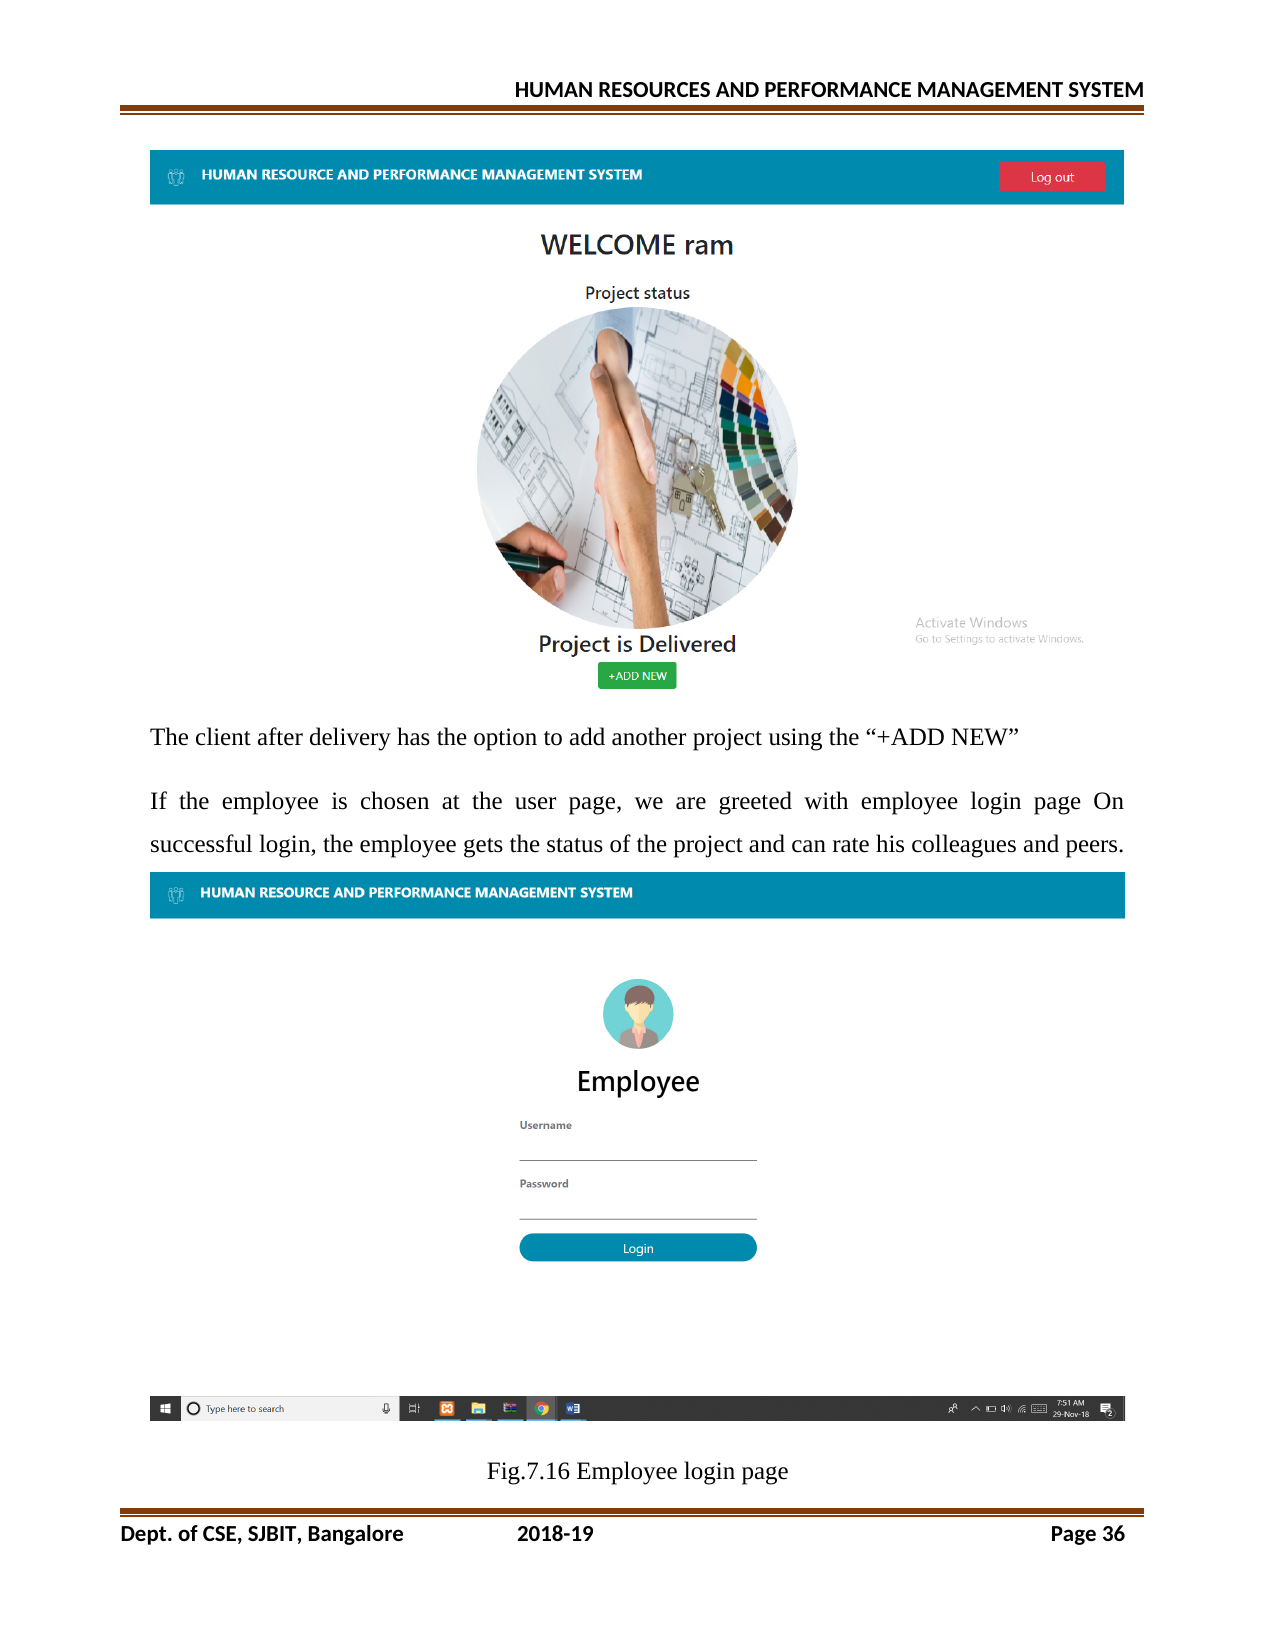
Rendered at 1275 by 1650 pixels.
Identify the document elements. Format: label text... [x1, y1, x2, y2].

picture [396, 170, 402, 179]
picture [356, 888, 364, 897]
picture [379, 170, 385, 179]
picture [1000, 163, 1105, 191]
picture [220, 170, 231, 179]
picture [150, 919, 1125, 1421]
picture [631, 170, 641, 179]
text The client after delivery has the option to add another project using the “+ADD NEW” [150, 722, 1125, 751]
picture [315, 889, 321, 897]
picture [491, 170, 497, 179]
picture [546, 170, 552, 179]
picture [625, 888, 632, 897]
picture [298, 888, 303, 897]
picture [528, 170, 535, 179]
picture [270, 888, 275, 897]
picture [288, 888, 293, 897]
picture [497, 170, 503, 177]
picture [563, 888, 575, 897]
picture [567, 170, 575, 179]
picture [395, 888, 400, 897]
picture [215, 888, 220, 897]
picture [428, 170, 438, 179]
picture [504, 888, 511, 897]
picture [480, 888, 487, 897]
picture [582, 888, 594, 897]
picture [459, 888, 470, 897]
picture [277, 888, 287, 897]
picture [379, 888, 387, 897]
picture [280, 172, 289, 179]
picture [448, 170, 455, 179]
picture [202, 888, 209, 897]
picture [441, 170, 448, 179]
text If the employee is chosen at the user page, we are greeted with employee login page On successful login, the employee gets the status of the project and can rate his colleagues and peers. [150, 786, 1125, 872]
picture [426, 888, 436, 897]
picture [324, 888, 329, 897]
text Fig.7.16 Employee login page [150, 1456, 1125, 1484]
picture [150, 205, 1124, 698]
picture [232, 170, 244, 179]
picture [267, 170, 274, 179]
picture [538, 888, 548, 897]
picture [523, 888, 535, 897]
picture [321, 170, 328, 179]
picture [236, 888, 249, 897]
picture [335, 891, 342, 897]
picture [511, 888, 518, 897]
picture [391, 170, 397, 179]
picture [419, 170, 424, 179]
picture [456, 170, 464, 179]
picture [551, 888, 556, 897]
picture [223, 888, 229, 897]
picture [598, 888, 625, 897]
picture [409, 888, 414, 897]
picture [309, 170, 315, 179]
picture [339, 170, 344, 178]
picture [442, 888, 453, 897]
picture [436, 888, 442, 895]
picture [483, 170, 490, 179]
